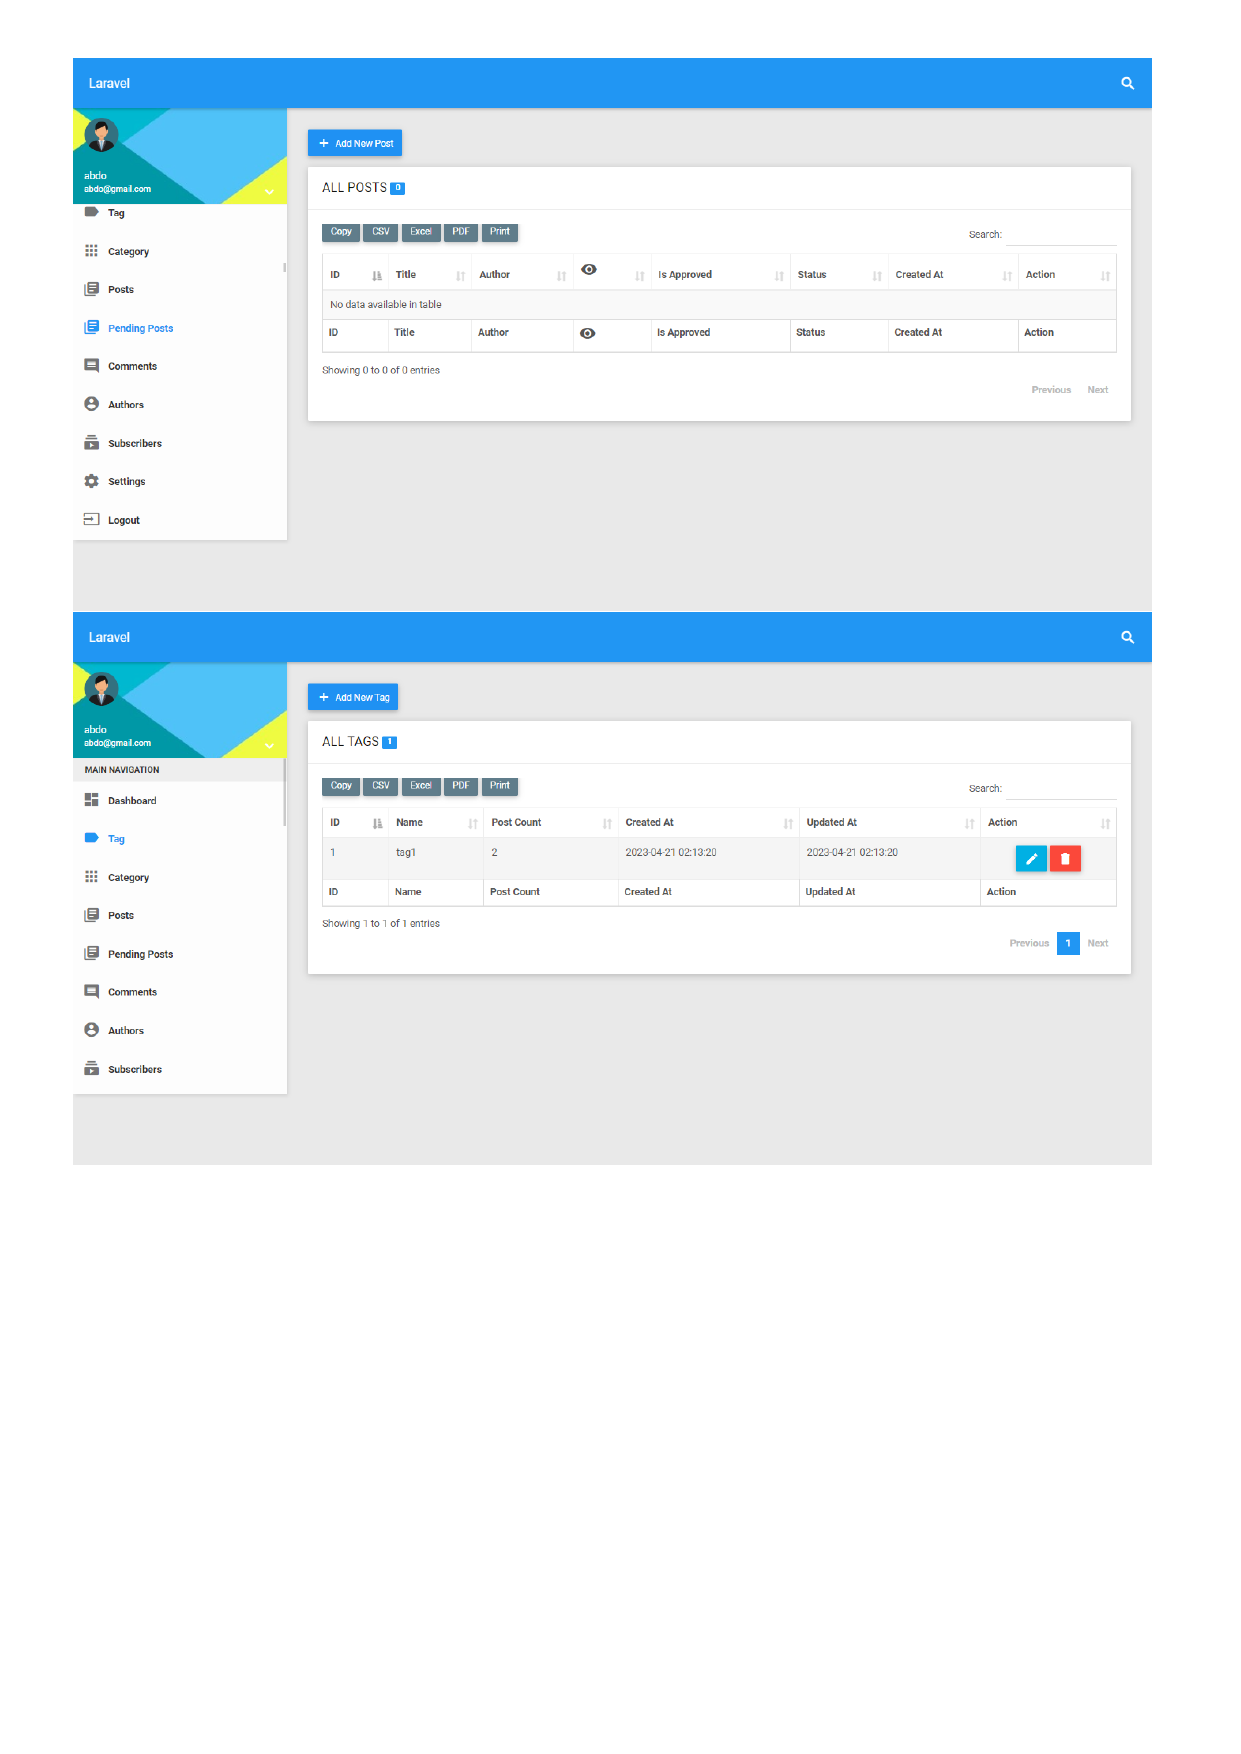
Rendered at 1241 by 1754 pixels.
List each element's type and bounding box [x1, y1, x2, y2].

picture [73, 612, 1152, 1165]
picture [73, 58, 1152, 611]
